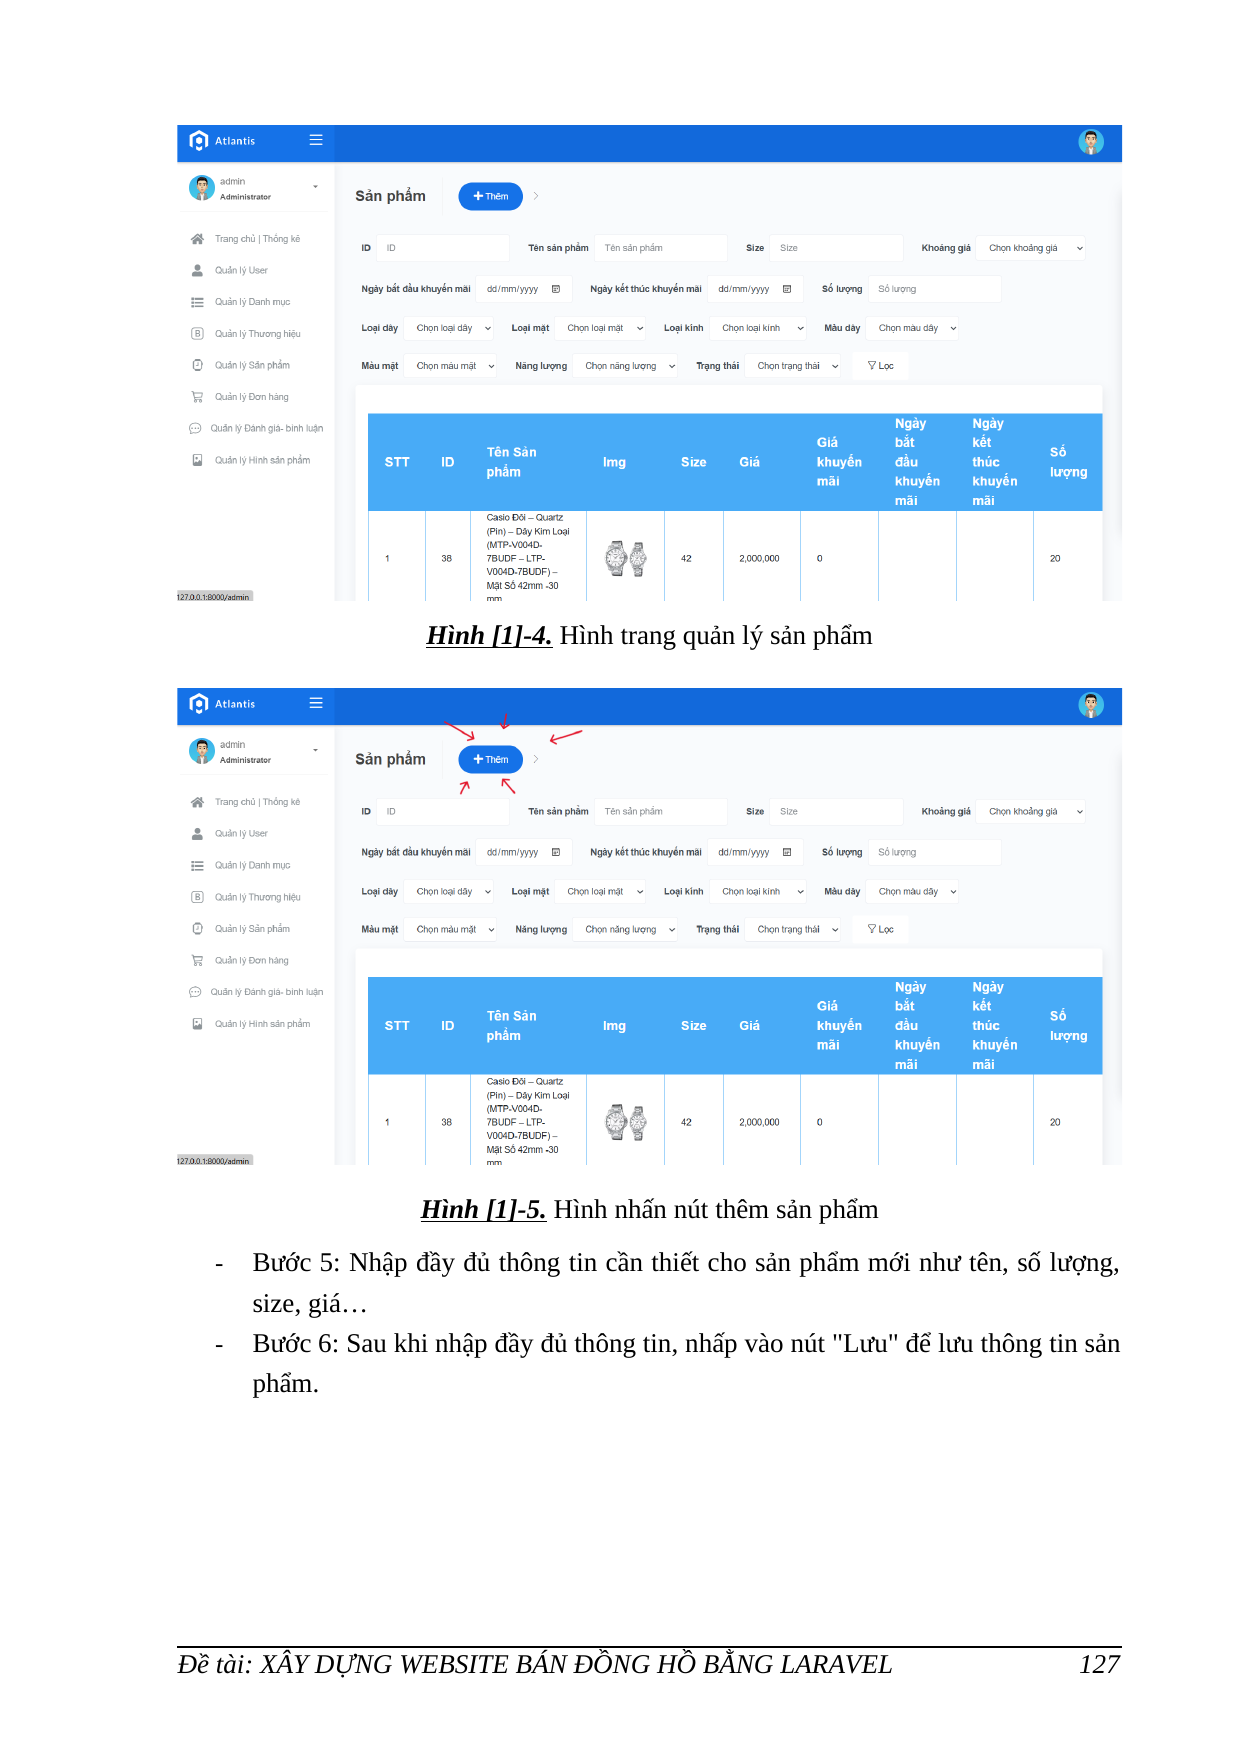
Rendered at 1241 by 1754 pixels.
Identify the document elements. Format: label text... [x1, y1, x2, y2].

list Bước 6: Sau khi nhập đầy đủ thông tin, nhấp vào nút "Lưu" để lưu thông tin sản phẩm. [215, 1327, 1122, 1399]
text Hình [1]-5. Hình nhấn nút thêm sản phẩm [177, 1193, 1122, 1224]
picture [177, 688, 1123, 1165]
picture [177, 125, 1123, 601]
list Bước 5: Nhập đầy đủ thông tin cần thiết cho sản phẩm mới như tên, số lượng, size, giá… [215, 1246, 1122, 1318]
text Hình [1]-4. Hình trang quản lý sản phẩm [177, 619, 1122, 651]
